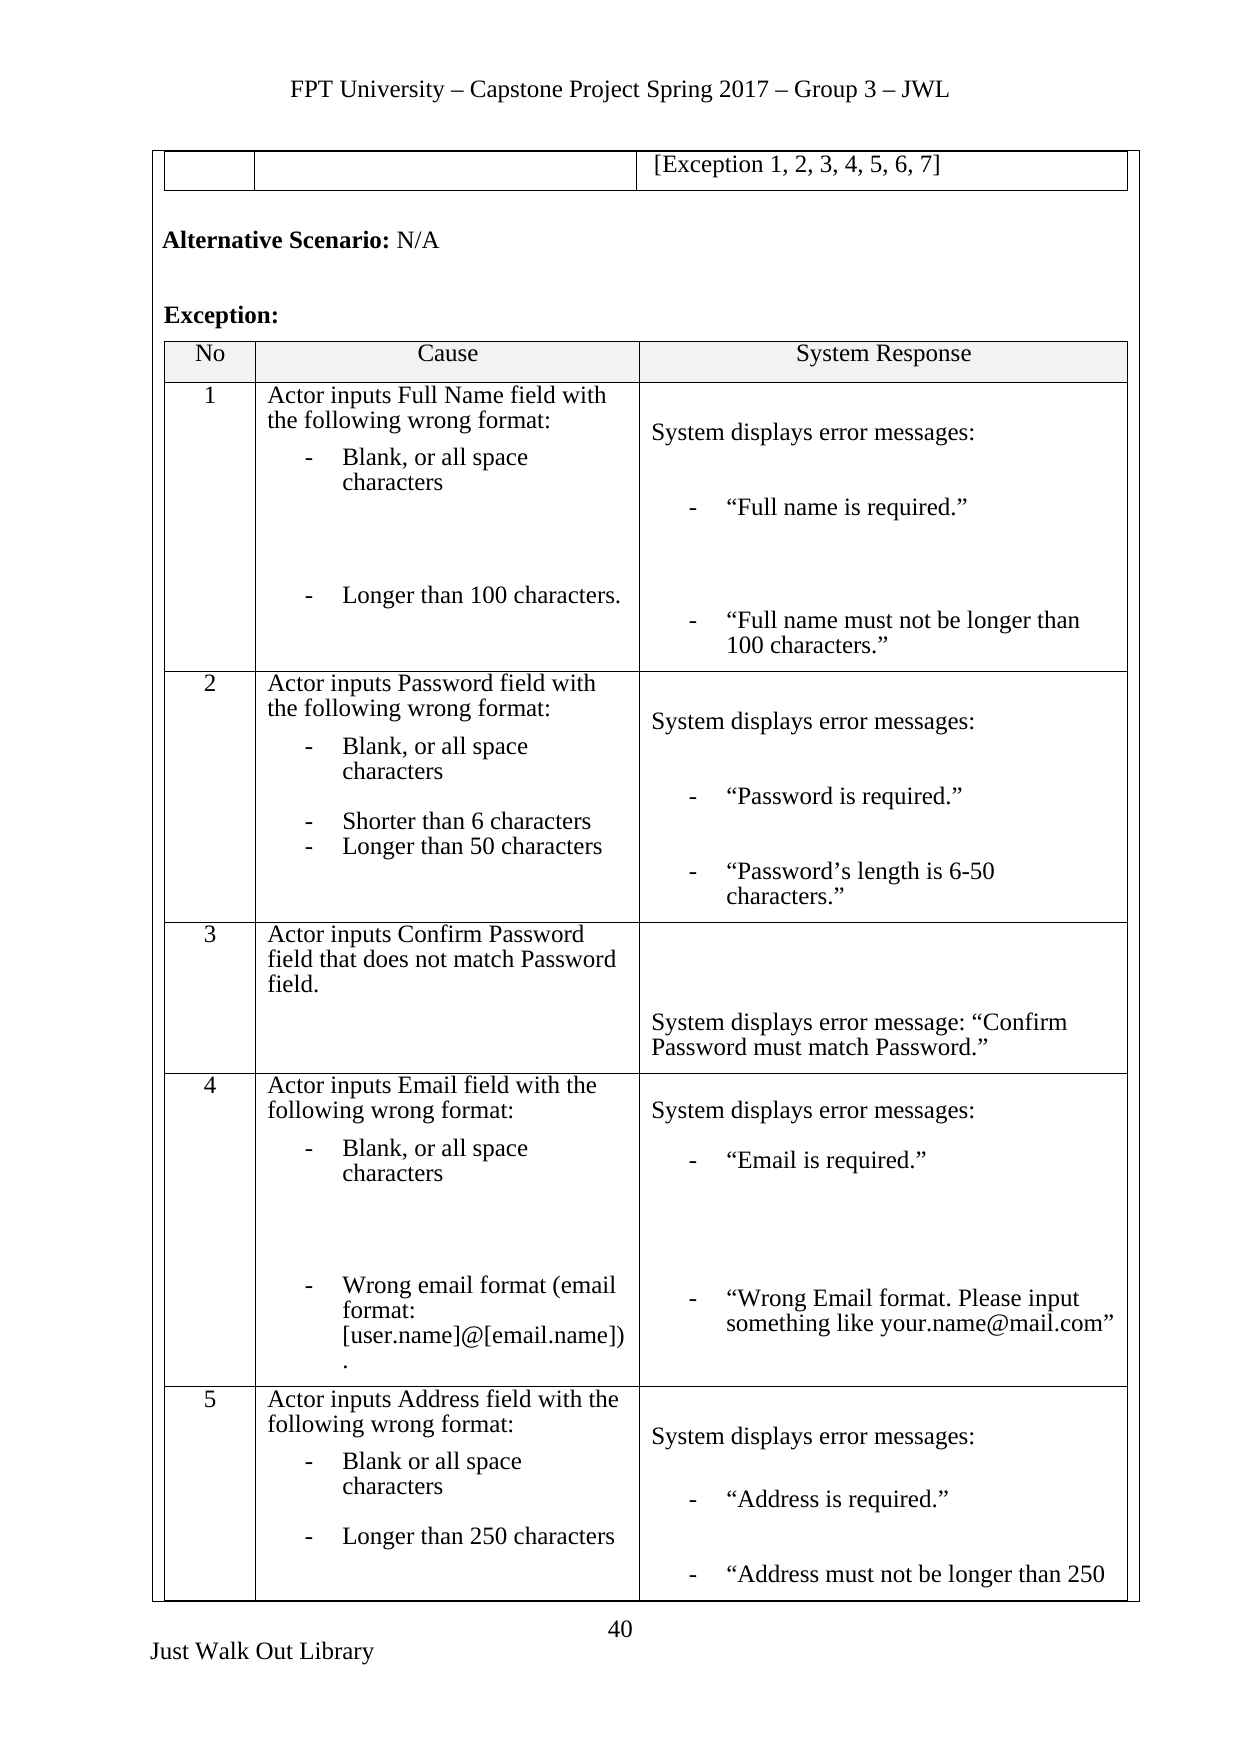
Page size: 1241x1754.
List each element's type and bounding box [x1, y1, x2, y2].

table_cell [153, 151, 1139, 1601]
